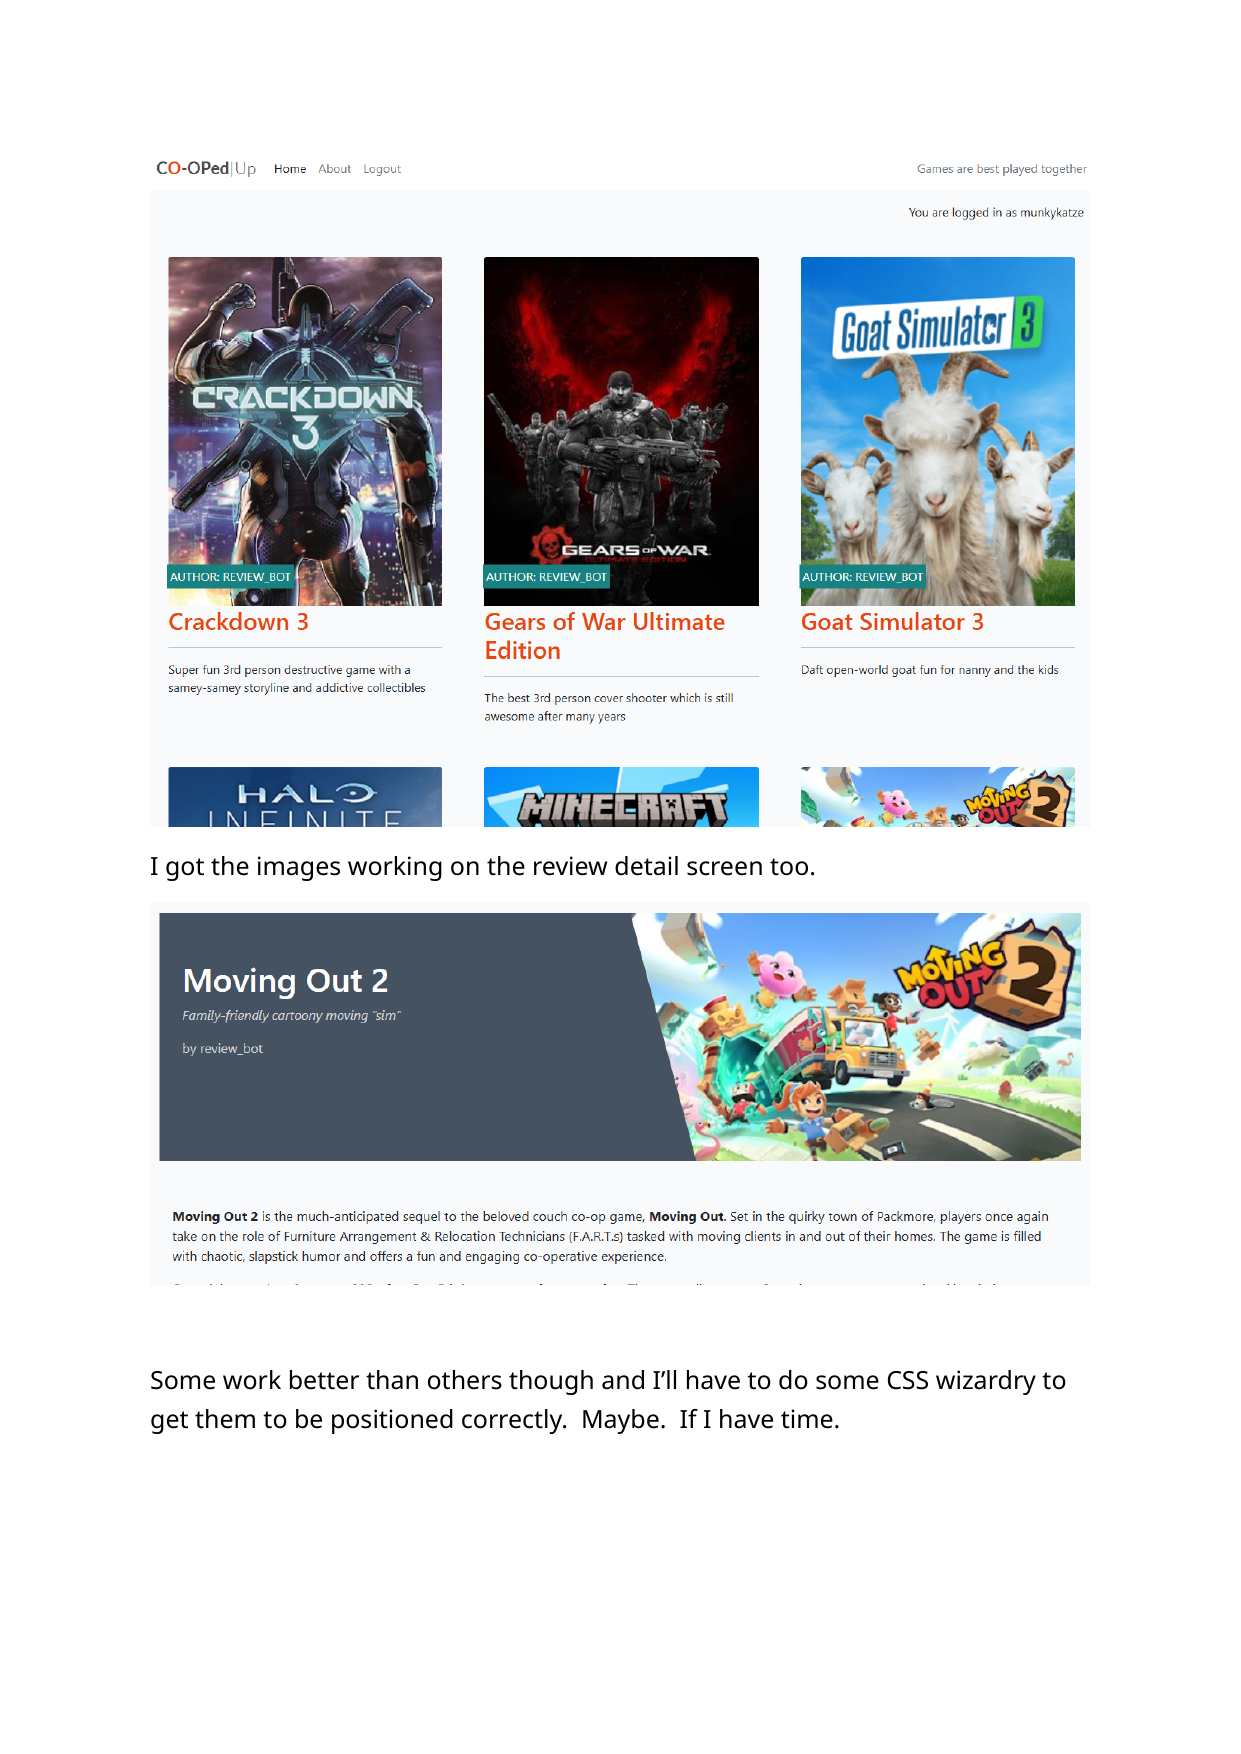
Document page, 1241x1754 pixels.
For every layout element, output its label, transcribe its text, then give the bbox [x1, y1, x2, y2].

text Some work better than others though and I’ll have to do some CSS wizardry to get them to be positioned correctly. Maybe. If I have time. [150, 1362, 1090, 1436]
picture [150, 150, 1091, 827]
text I got the images working on the review detail screen too. [150, 848, 1090, 882]
picture [150, 903, 1091, 1285]
